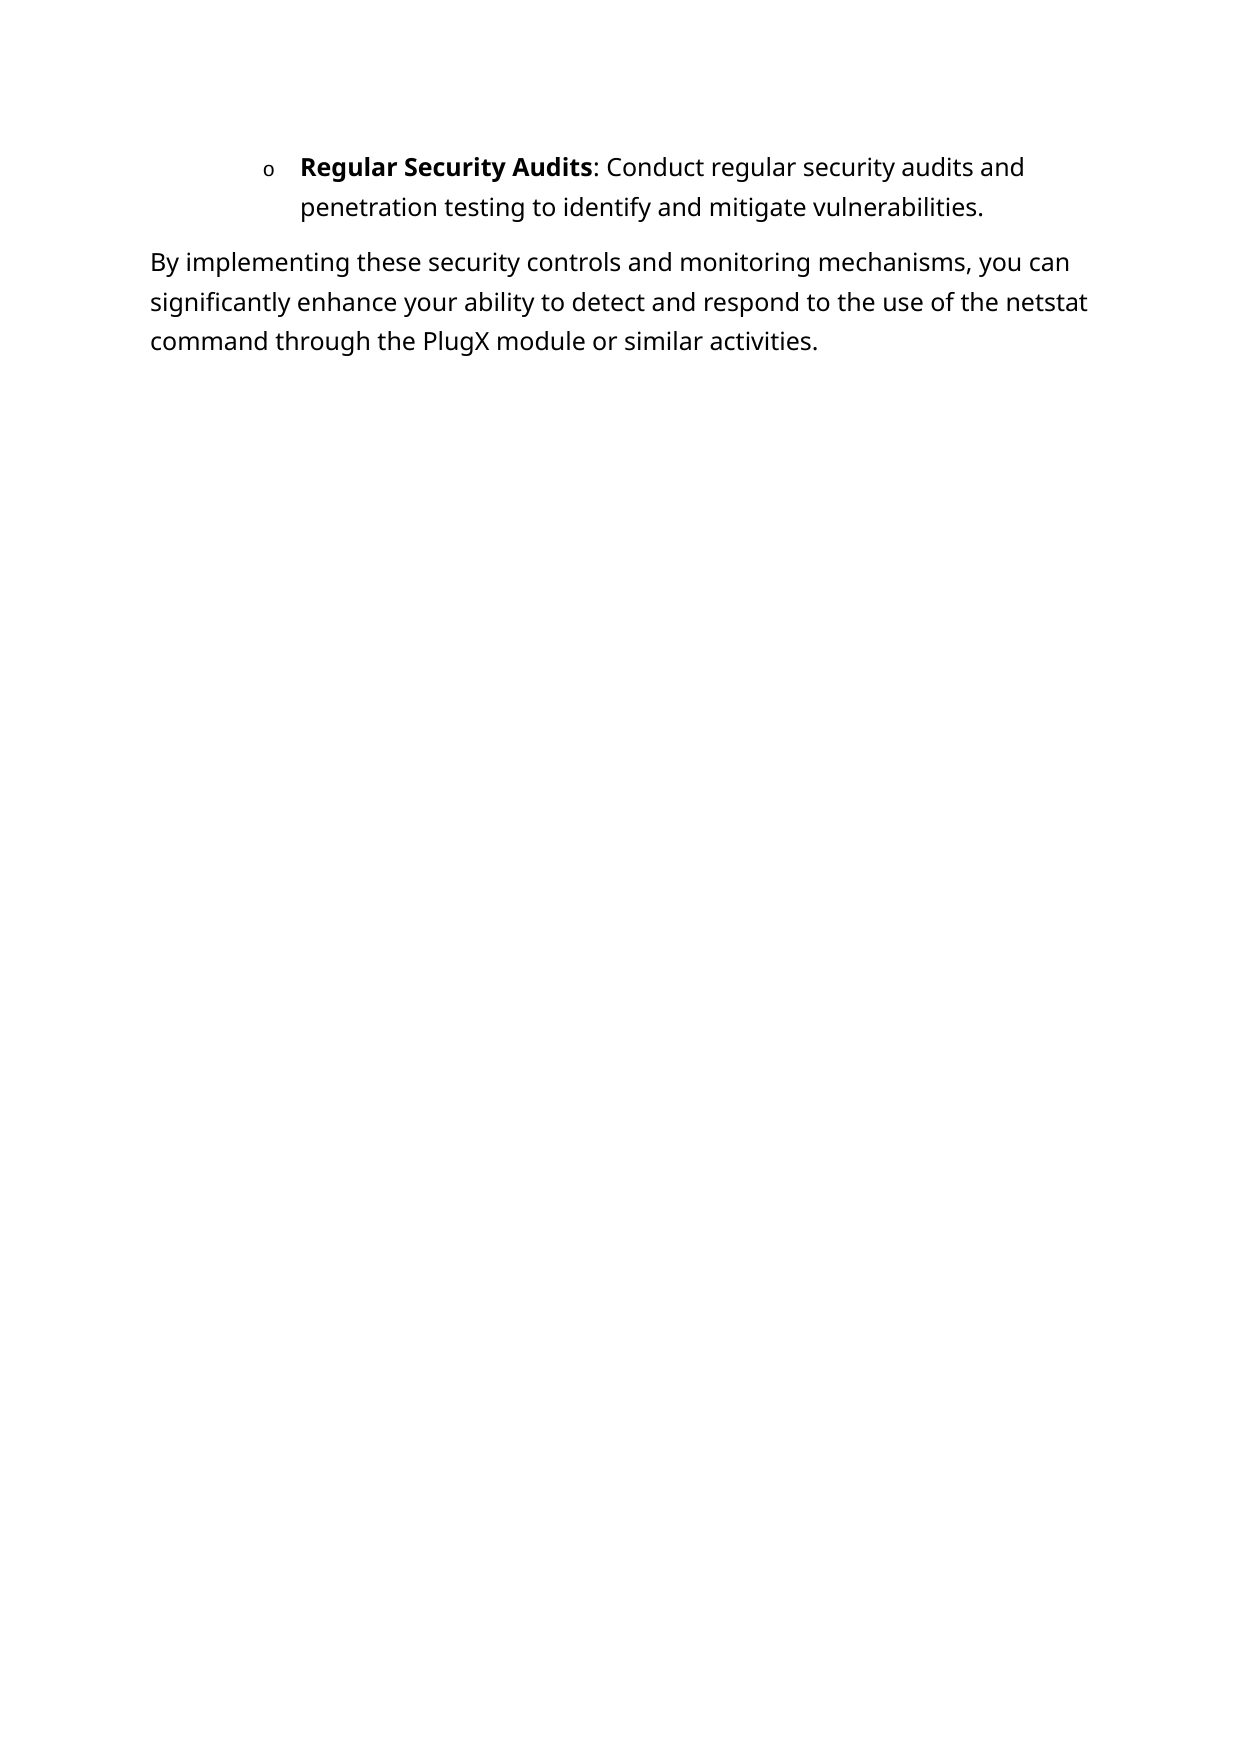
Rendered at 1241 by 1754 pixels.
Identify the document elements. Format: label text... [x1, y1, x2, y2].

text By implementing these security controls and monitoring mechanisms, you can significantly enhance your ability to detect and respond to the use of the netstat command through the PlugX module or similar activities. [150, 245, 1090, 357]
list Regular Security Audits: Conduct regular security audits and penetration testing to identify and mitigate vulnerabilities. [262, 150, 1090, 223]
